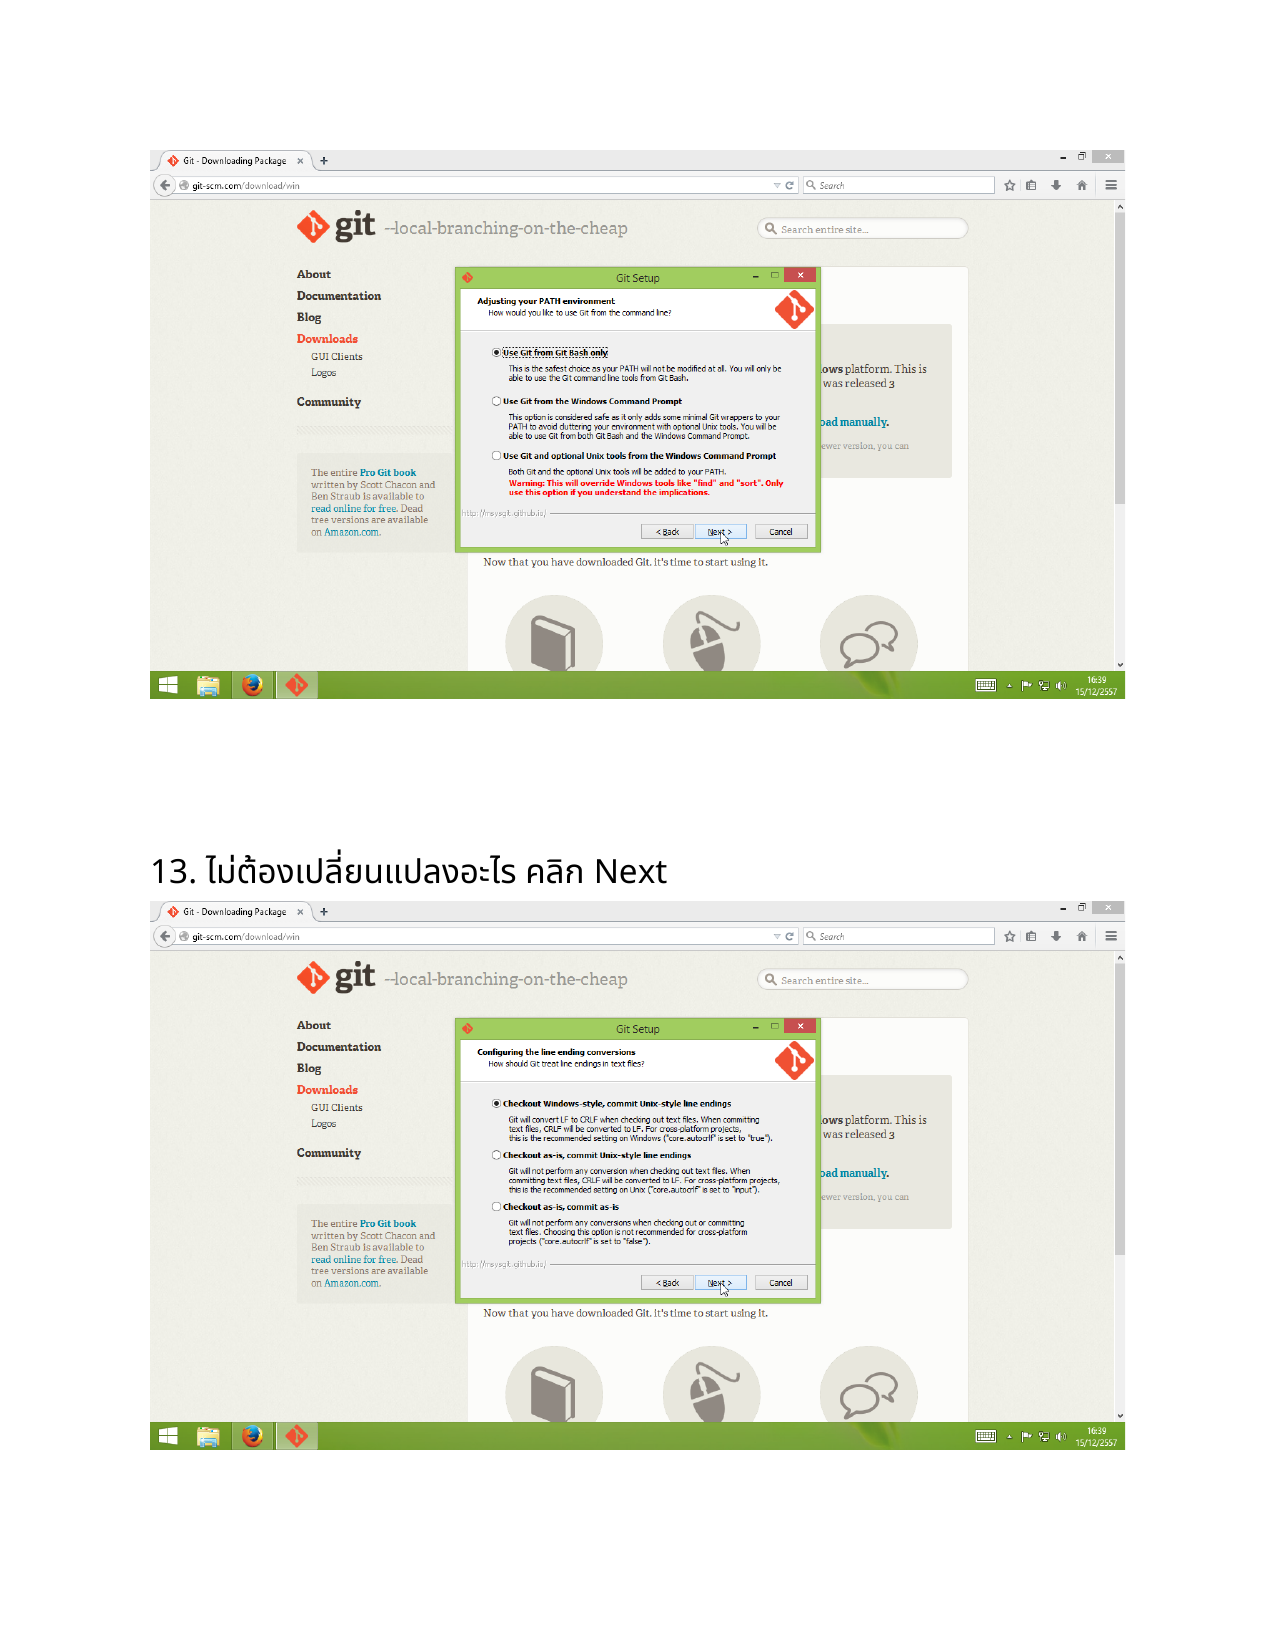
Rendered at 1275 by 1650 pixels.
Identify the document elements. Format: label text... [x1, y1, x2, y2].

picture [150, 901, 1125, 1450]
picture [150, 150, 1125, 699]
text 13. ไม่ต้องเปลี่ยนแปลงอะไร คลิก Next [150, 848, 1125, 901]
